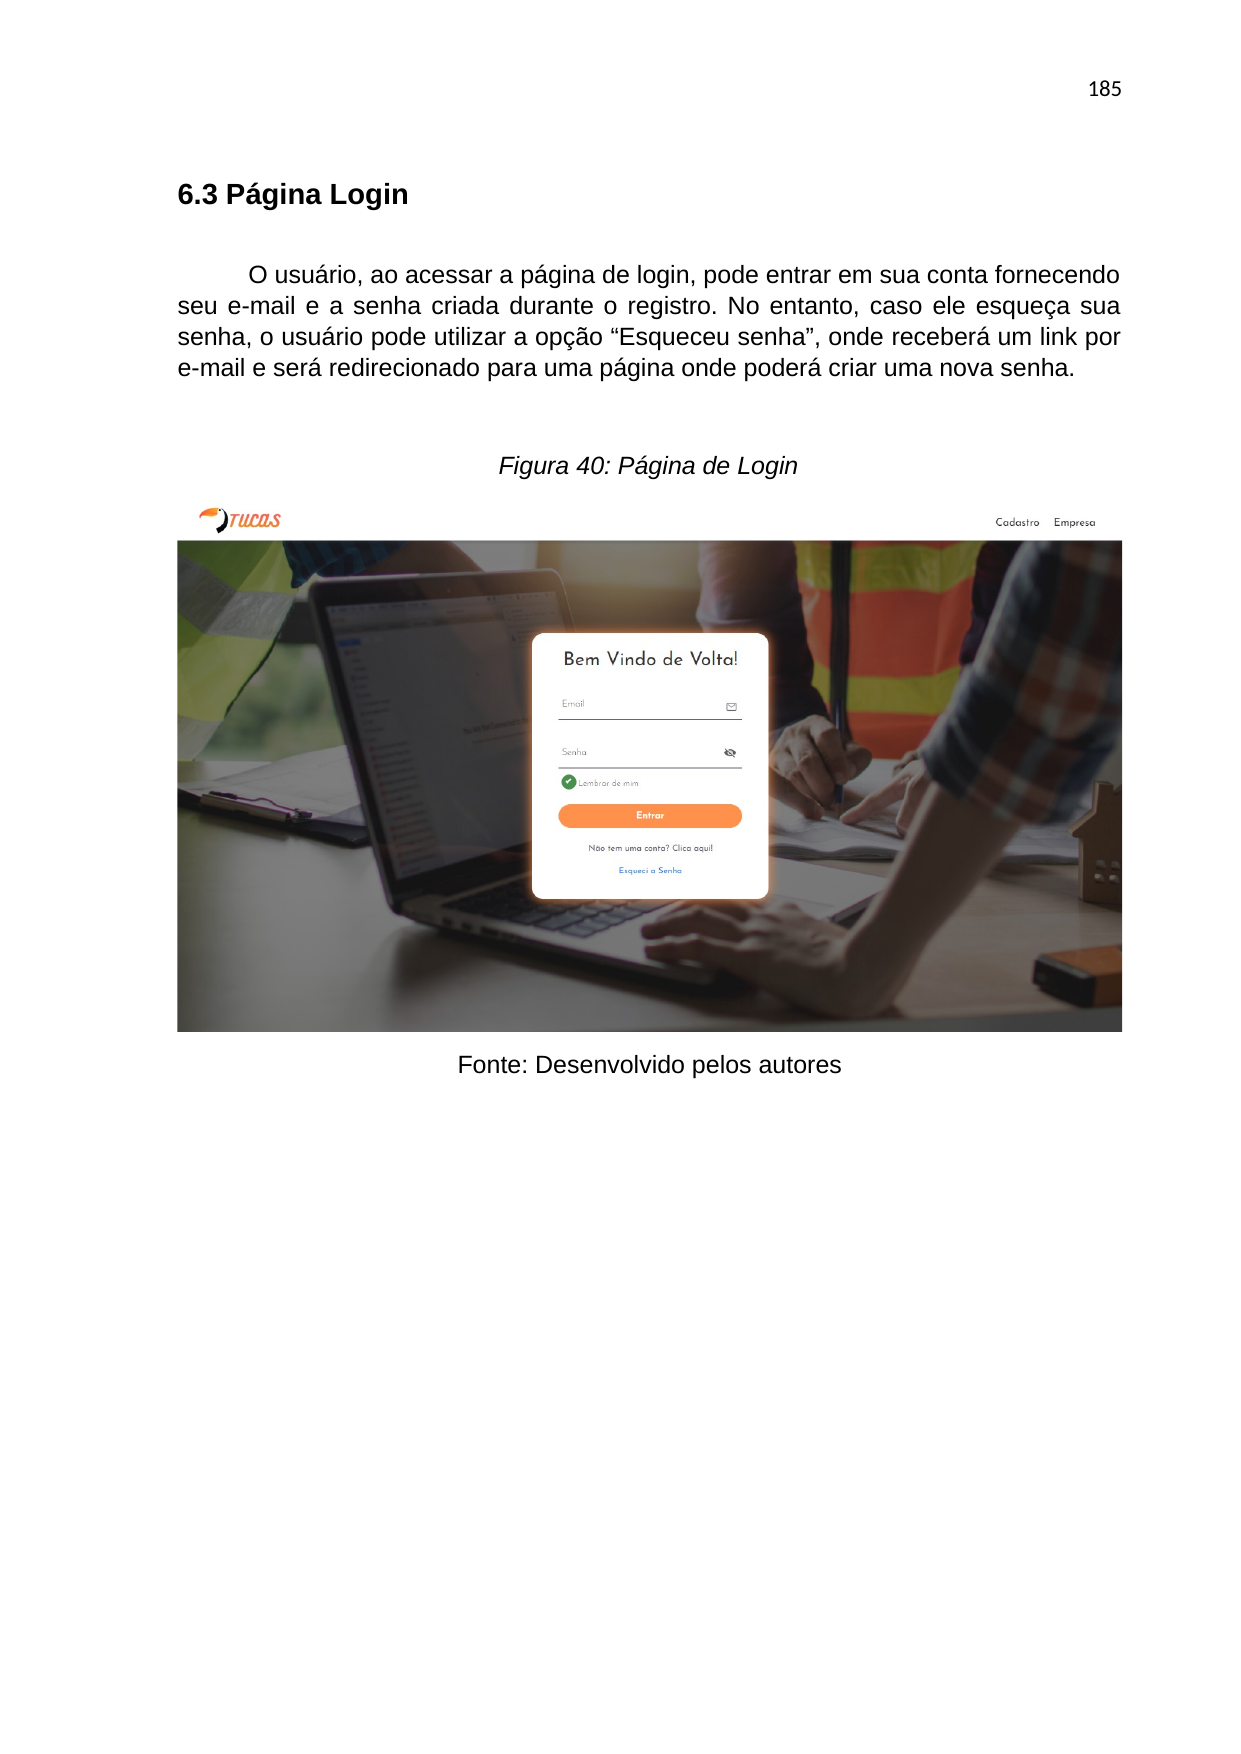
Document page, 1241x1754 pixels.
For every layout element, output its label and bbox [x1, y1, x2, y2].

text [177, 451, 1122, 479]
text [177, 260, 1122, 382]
picture [177, 500, 1123, 1032]
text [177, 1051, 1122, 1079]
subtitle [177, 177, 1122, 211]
